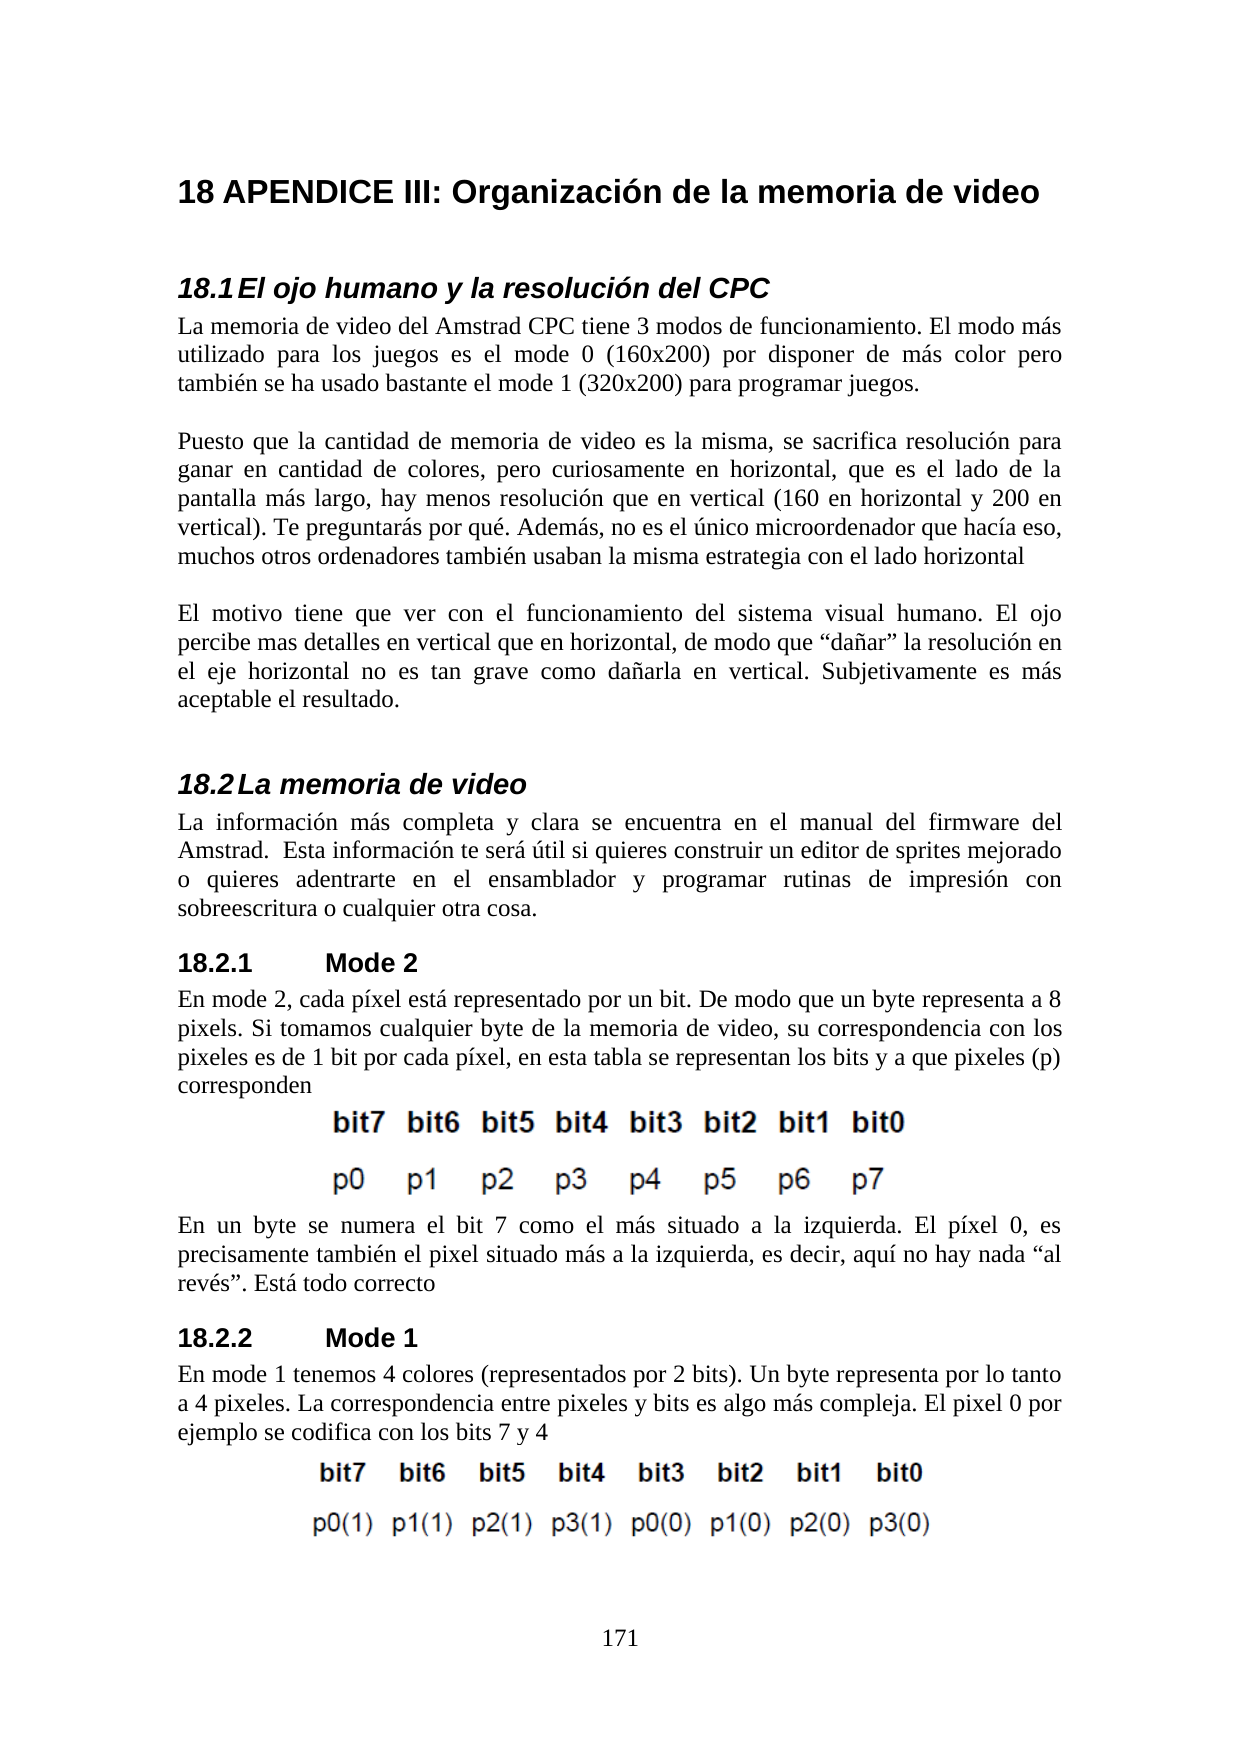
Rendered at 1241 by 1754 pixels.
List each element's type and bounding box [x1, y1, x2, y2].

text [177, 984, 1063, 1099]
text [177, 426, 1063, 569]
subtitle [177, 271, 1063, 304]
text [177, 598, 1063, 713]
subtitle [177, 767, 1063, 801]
picture [320, 1099, 920, 1211]
picture [292, 1445, 948, 1547]
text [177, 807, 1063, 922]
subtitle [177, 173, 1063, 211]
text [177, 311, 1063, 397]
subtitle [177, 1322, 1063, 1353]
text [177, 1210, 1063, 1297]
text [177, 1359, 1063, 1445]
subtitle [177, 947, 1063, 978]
